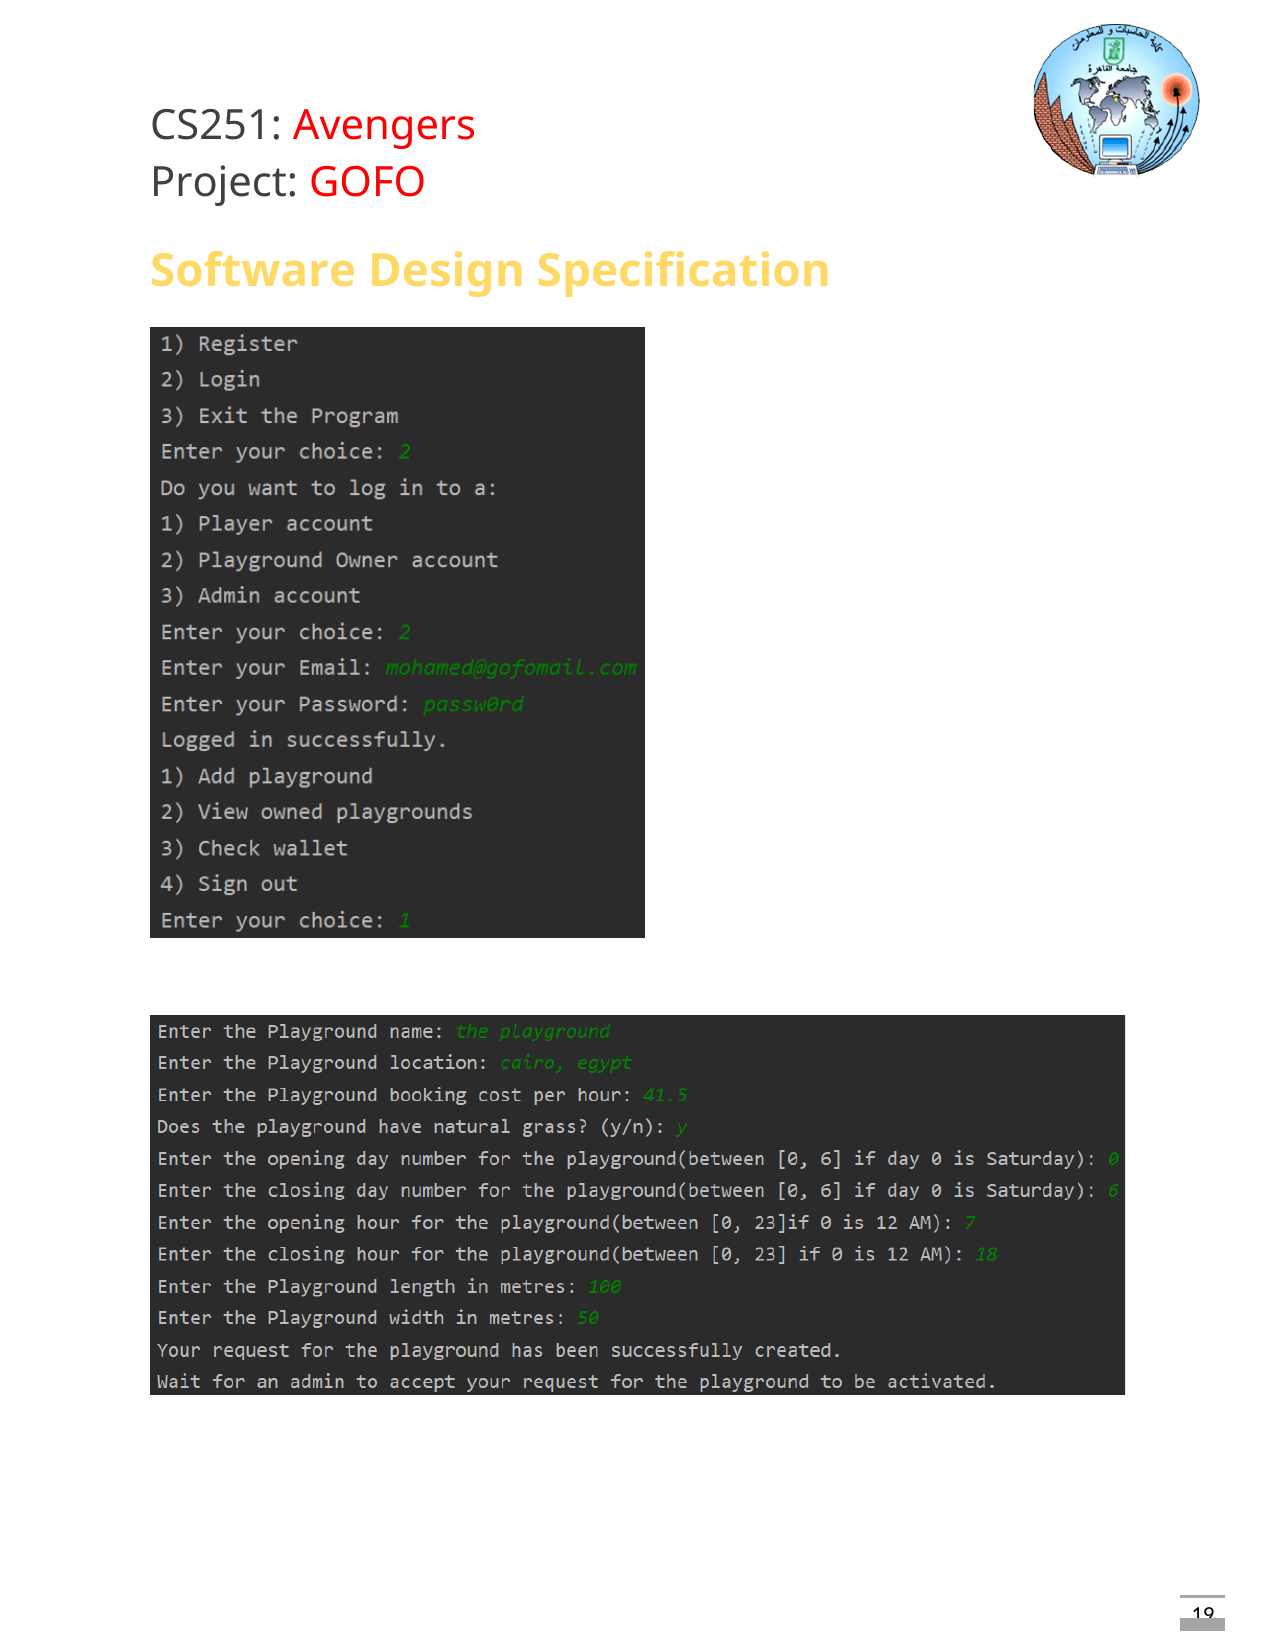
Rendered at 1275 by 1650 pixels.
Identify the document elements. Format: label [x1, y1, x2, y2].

picture [150, 1015, 1125, 1395]
picture [1033, 24, 1201, 180]
picture [150, 327, 645, 938]
